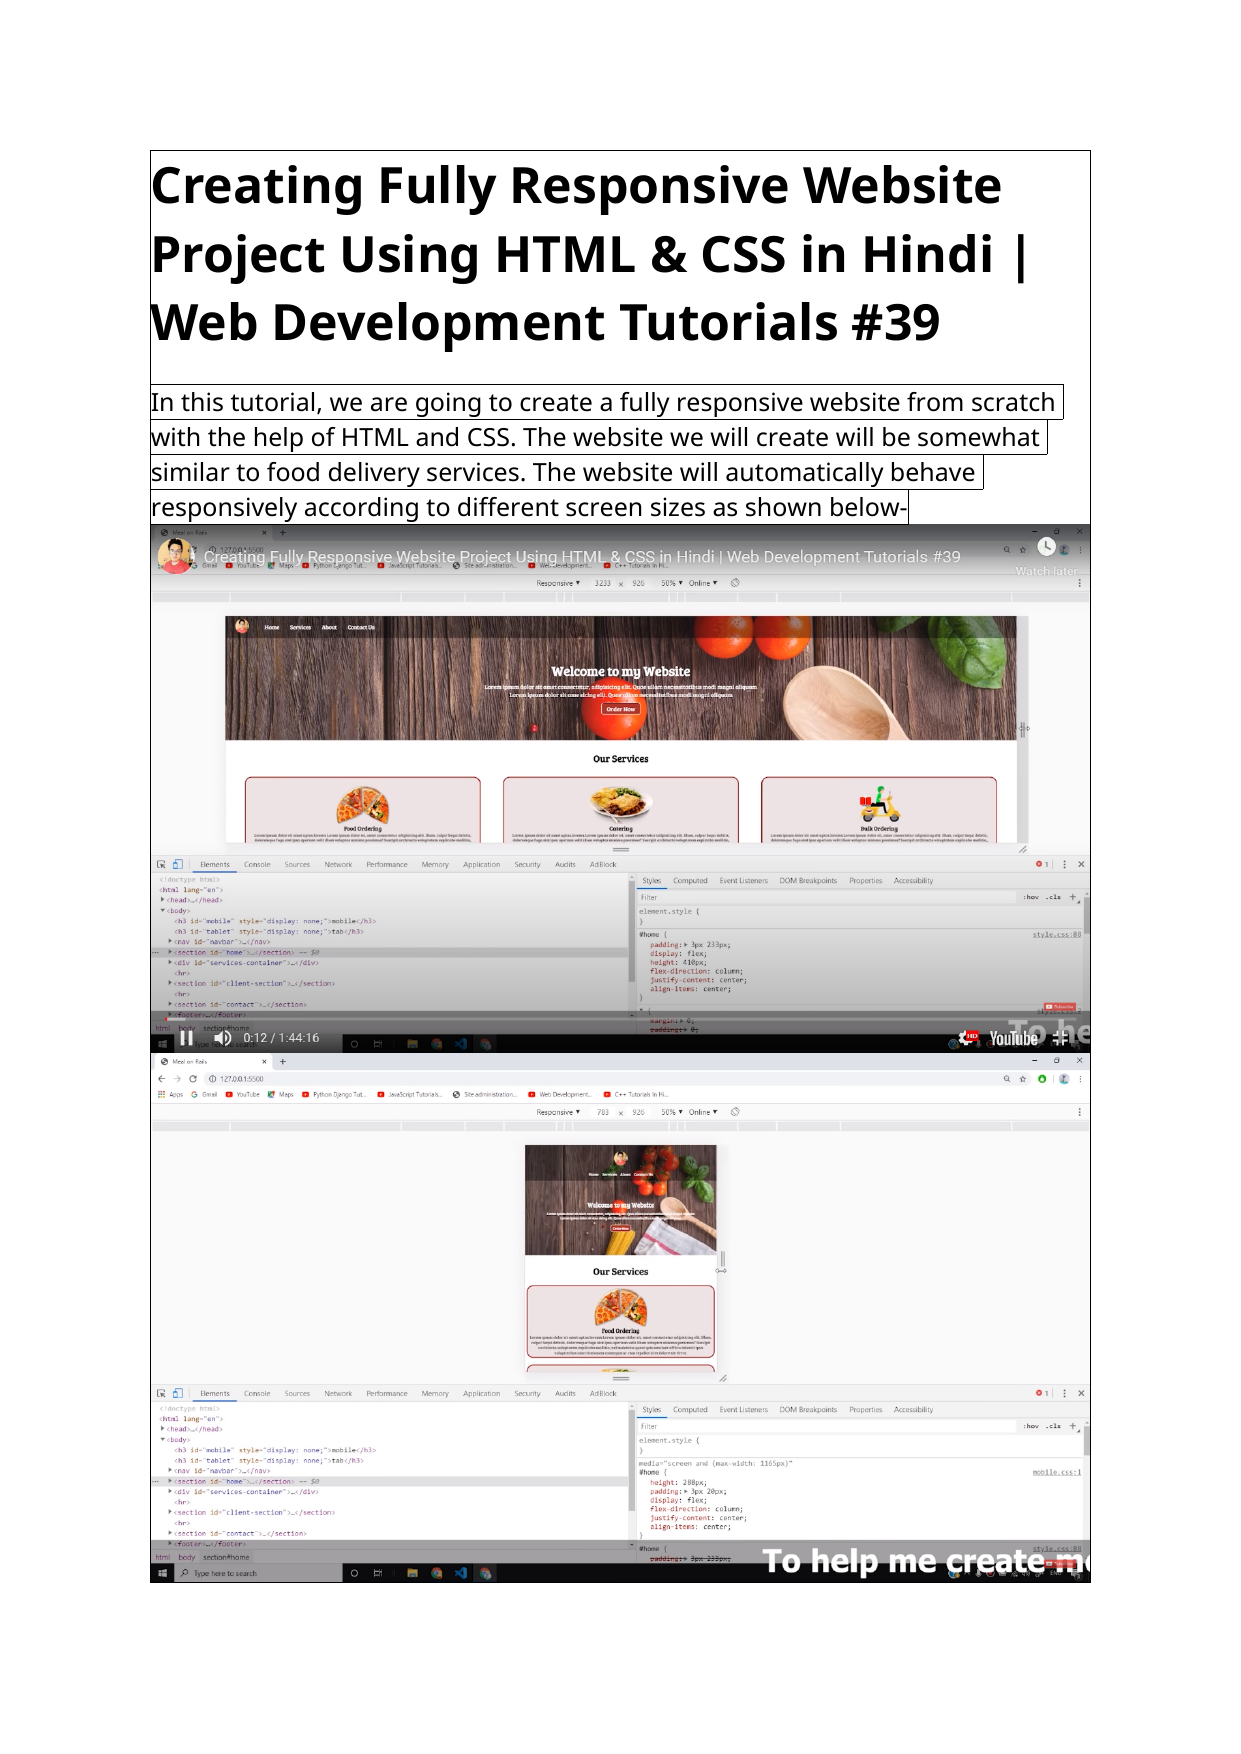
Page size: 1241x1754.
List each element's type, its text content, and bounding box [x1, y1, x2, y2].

text Creating Fully Responsive Website Project Using HTML & CSS in Hindi | Web Development Tutorials #39 [151, 151, 1090, 355]
picture [151, 524, 1090, 1582]
text In this tutorial, we are going to create a fully responsive website from scratch with the help of HTML and CSS. The website we will create will be somewhat similar to food delivery services. The website will automatically behave responsively according to different screen sizes as shown below- [151, 383, 1090, 524]
